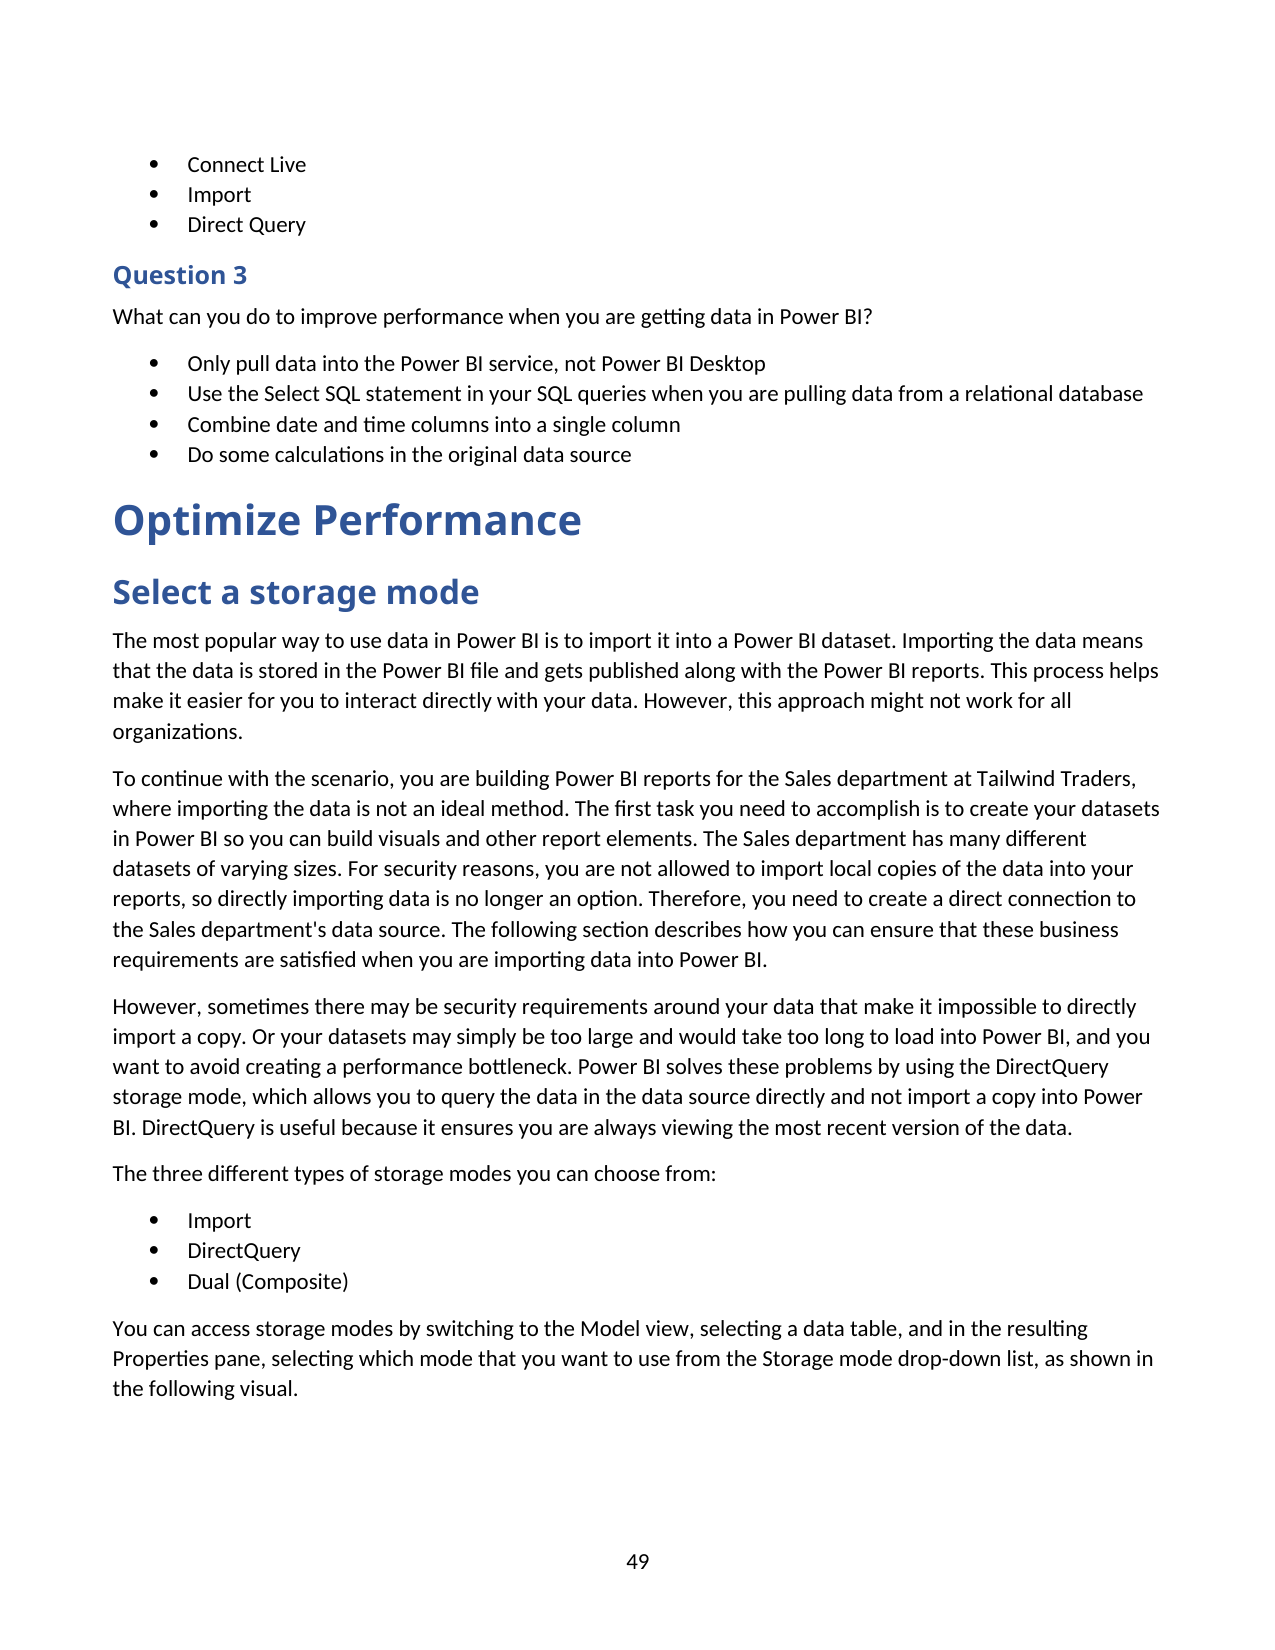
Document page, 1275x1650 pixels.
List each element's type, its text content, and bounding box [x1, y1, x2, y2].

list Direct Query [150, 210, 1162, 238]
subtitle Question 3 [112, 257, 1162, 291]
text The three different types of storage modes you can choose from: [112, 1159, 1162, 1187]
text To continue with the scenario, you are building Power BI reports for the Sales department at Tailwind Traders, where importing the data is not an ideal method. The first task you need to accomplish is to create your datasets in Power BI so you can build visuals and other report elements. The Sales department has many different datasets of varying sizes. For security reasons, you are not allowed to import local copies of the data into your reports, so directly importing data is no longer an option. Therefore, you need to create a direct connection to the Sales department's data source. The following section describes how you can ensure that these business requirements are satisfied when you are importing data into Power BI. [112, 764, 1162, 973]
list DirectQuery [150, 1237, 1162, 1264]
list Combine date and time columns into a single column [150, 410, 1162, 438]
subtitle Select a storage mode [112, 569, 1162, 614]
subtitle Optimize Performance [112, 491, 1162, 548]
list Use the Select SQL statement in your SQL queries when you are pulling data from a relational database [150, 379, 1162, 407]
text The most popular way to use data in Power BI is to import it into a Power BI dataset. Importing the data means that the data is stored in the Power BI file and gets published along with the Power BI reports. This process helps make it easier for you to interact directly with your data. However, this approach might not work for all organizations. [112, 626, 1162, 745]
list Do some calculations in the original data source [150, 440, 1162, 468]
text You can access storage modes by switching to the Model view, selecting a data table, and in the resulting Properties pane, selecting which mode that you want to use from the Storage mode drop-down list, as shown in the following visual. [112, 1314, 1162, 1402]
text What can you do to improve performance when you are getting data in Power BI? [112, 302, 1162, 330]
list Only pull data into the Power BI service, not Power BI Desktop [150, 349, 1162, 377]
list Connect Live [150, 150, 1162, 178]
list Import [150, 180, 1162, 208]
text However, sometimes there may be security requirements around your data that make it impossible to directly import a copy. Or your datasets may simply be too large and would take too long to load into Power BI, and you want to avoid creating a performance bottleneck. Power BI solves these problems by using the DirectQuery storage mode, which allows you to query the data in the data source directly and not import a copy into Power BI. DirectQuery is useful because it ensures you are always viewing the most recent version of the data. [112, 992, 1162, 1141]
list Import [150, 1206, 1162, 1234]
list Dual (Composite) [150, 1267, 1162, 1295]
